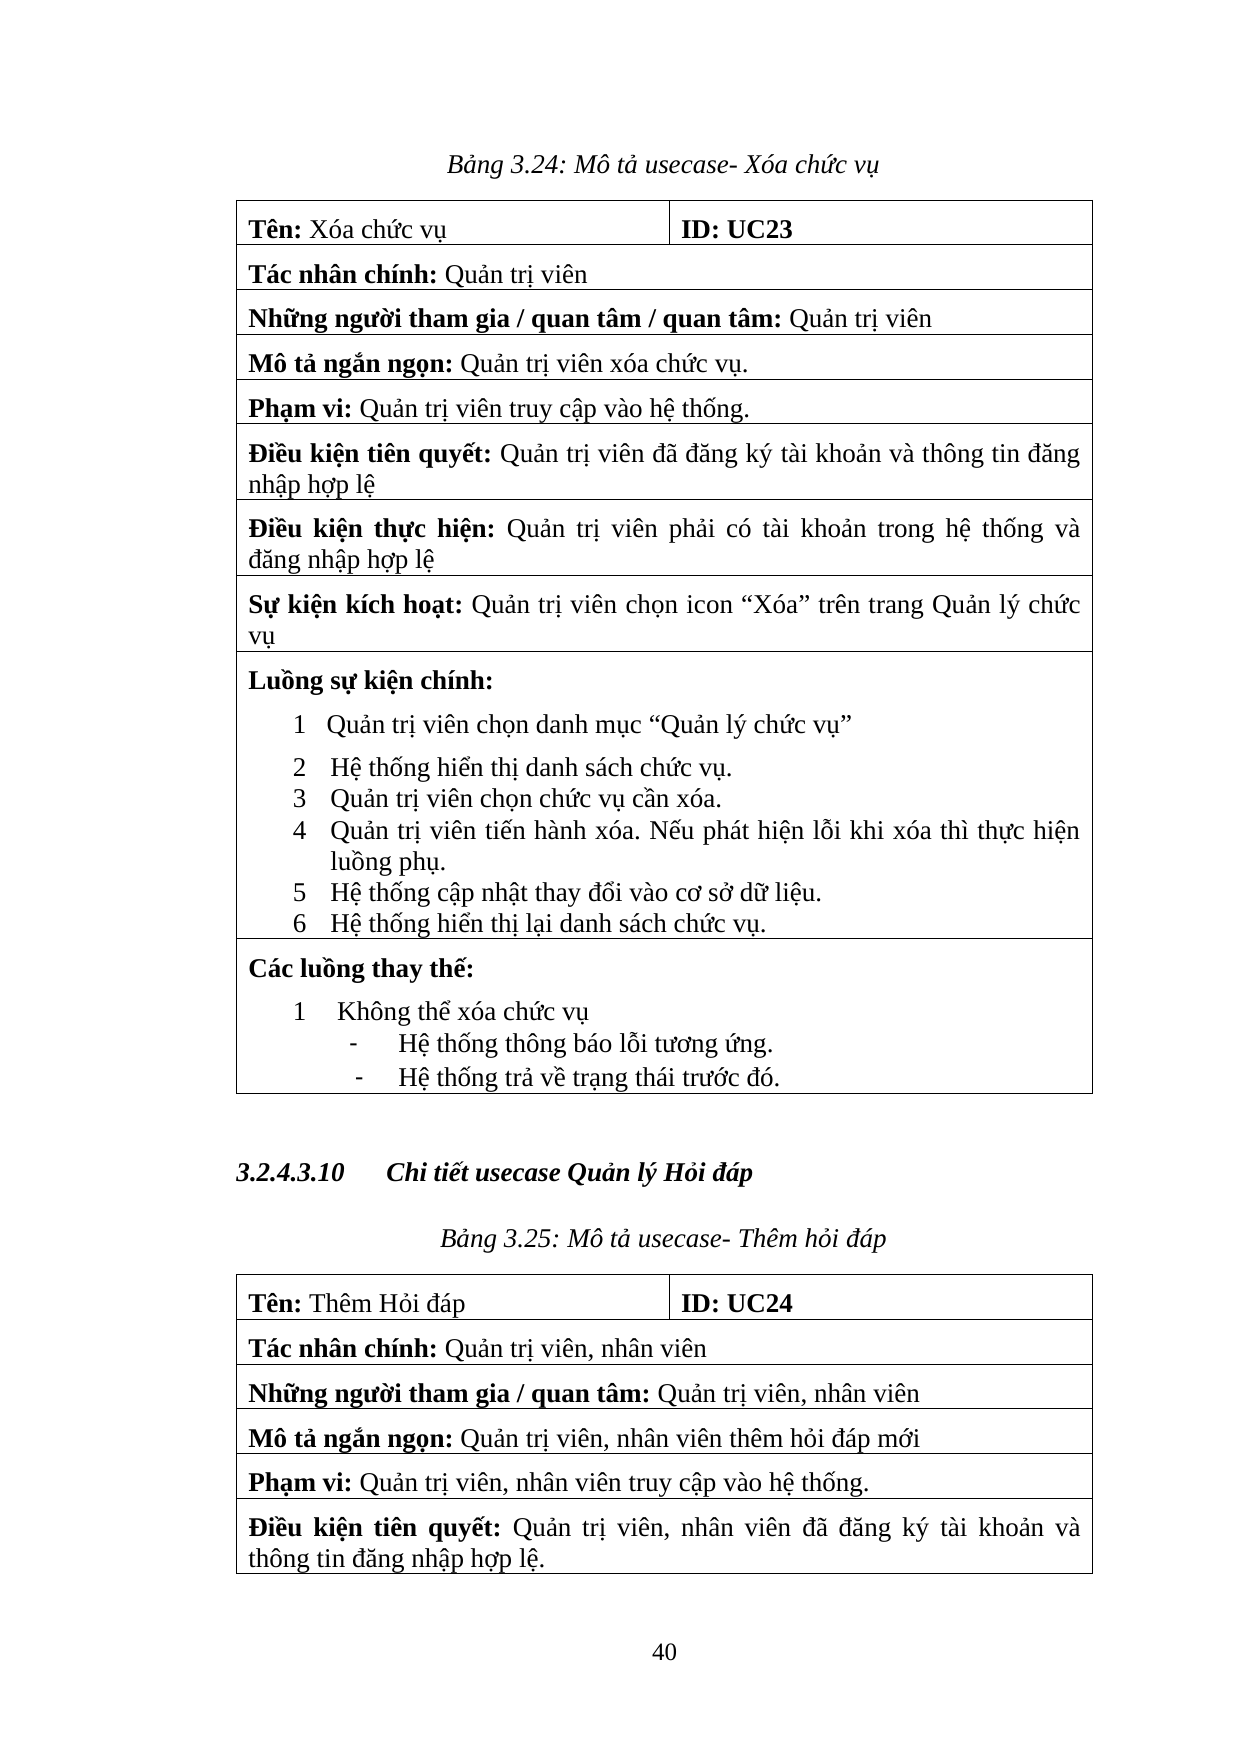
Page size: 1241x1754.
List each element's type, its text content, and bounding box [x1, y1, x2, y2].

table_cell Điều kiện thực hiện: Quản trị viên phải có tài khoản trong hệ thống và đăng nhập hợp lệ [237, 500, 1092, 575]
table_cell Mô tả ngắn ngọn: Quản trị viên, nhân viên thêm hỏi đáp mới [237, 1409, 1092, 1453]
table_cell Điều kiện tiên quyết: Quản trị viên đã đăng ký tài khoản và thông tin đăng nhập hợp lệ [237, 424, 1092, 499]
table_cell Tác nhân chính: Quản trị viên, nhân viên [237, 1320, 1092, 1363]
text Bảng 3.24: Mô tả usecase- Xóa chức vụ [236, 148, 1092, 179]
table_cell Những người tham gia / quan tâm / quan tâm: Quản trị viên [237, 290, 1092, 334]
table_header Tên: Xóa chức vụ [237, 201, 669, 244]
table_header Tên: Thêm Hỏi đáp [237, 1275, 669, 1319]
table_cell Tác nhân chính: Quản trị viên [237, 245, 1092, 289]
table_cell Phạm vi: Quản trị viên, nhân viên truy cập vào hệ thống. [237, 1454, 1092, 1497]
table_cell Các luồng thay thế: Không thể xóa chức vụ Hệ thống thông báo lỗi tương ứng. Hệ thống trả về trạng thái trước đó. [237, 939, 1092, 1093]
table_cell Sự kiện kích hoạt: Quản trị viên chọn icon “Xóa” trên trang Quản lý chức vụ [237, 576, 1092, 651]
table_cell Mô tả ngắn ngọn: Quản trị viên xóa chức vụ. [237, 335, 1092, 378]
table_cell Những người tham gia / quan tâm: Quản trị viên, nhân viên [237, 1365, 1092, 1408]
table_cell Luồng sự kiện chính: 1 Quản trị viên chọn danh mục “Quản lý chức vụ” Hệ thống hiển thị danh sách chức vụ. Quản trị viên chọn chức vụ cần xóa. Quản trị viên tiến hành xóa. Nếu phát hiện lỗi khi xóa thì thực hiện luồng phụ. Hệ thống cập nhật thay đổi vào cơ sở dữ liệu. Hệ thống hiển thị lại danh sách chức vụ. [237, 652, 1092, 938]
text Bảng 3.25: Mô tả usecase- Thêm hỏi đáp [236, 1222, 1092, 1253]
table_cell Phạm vi: Quản trị viên truy cập vào hệ thống. [237, 380, 1092, 423]
table_header ID: UC24 [670, 1275, 1092, 1319]
table_cell Điều kiện tiên quyết: Quản trị viên, nhân viên đã đăng ký tài khoản và thông tin đăng nhập hợp lệ. [237, 1499, 1092, 1573]
subtitle Chi tiết usecase Quản lý Hỏi đáp [236, 1156, 1092, 1187]
table_header ID: UC23 [670, 201, 1092, 244]
